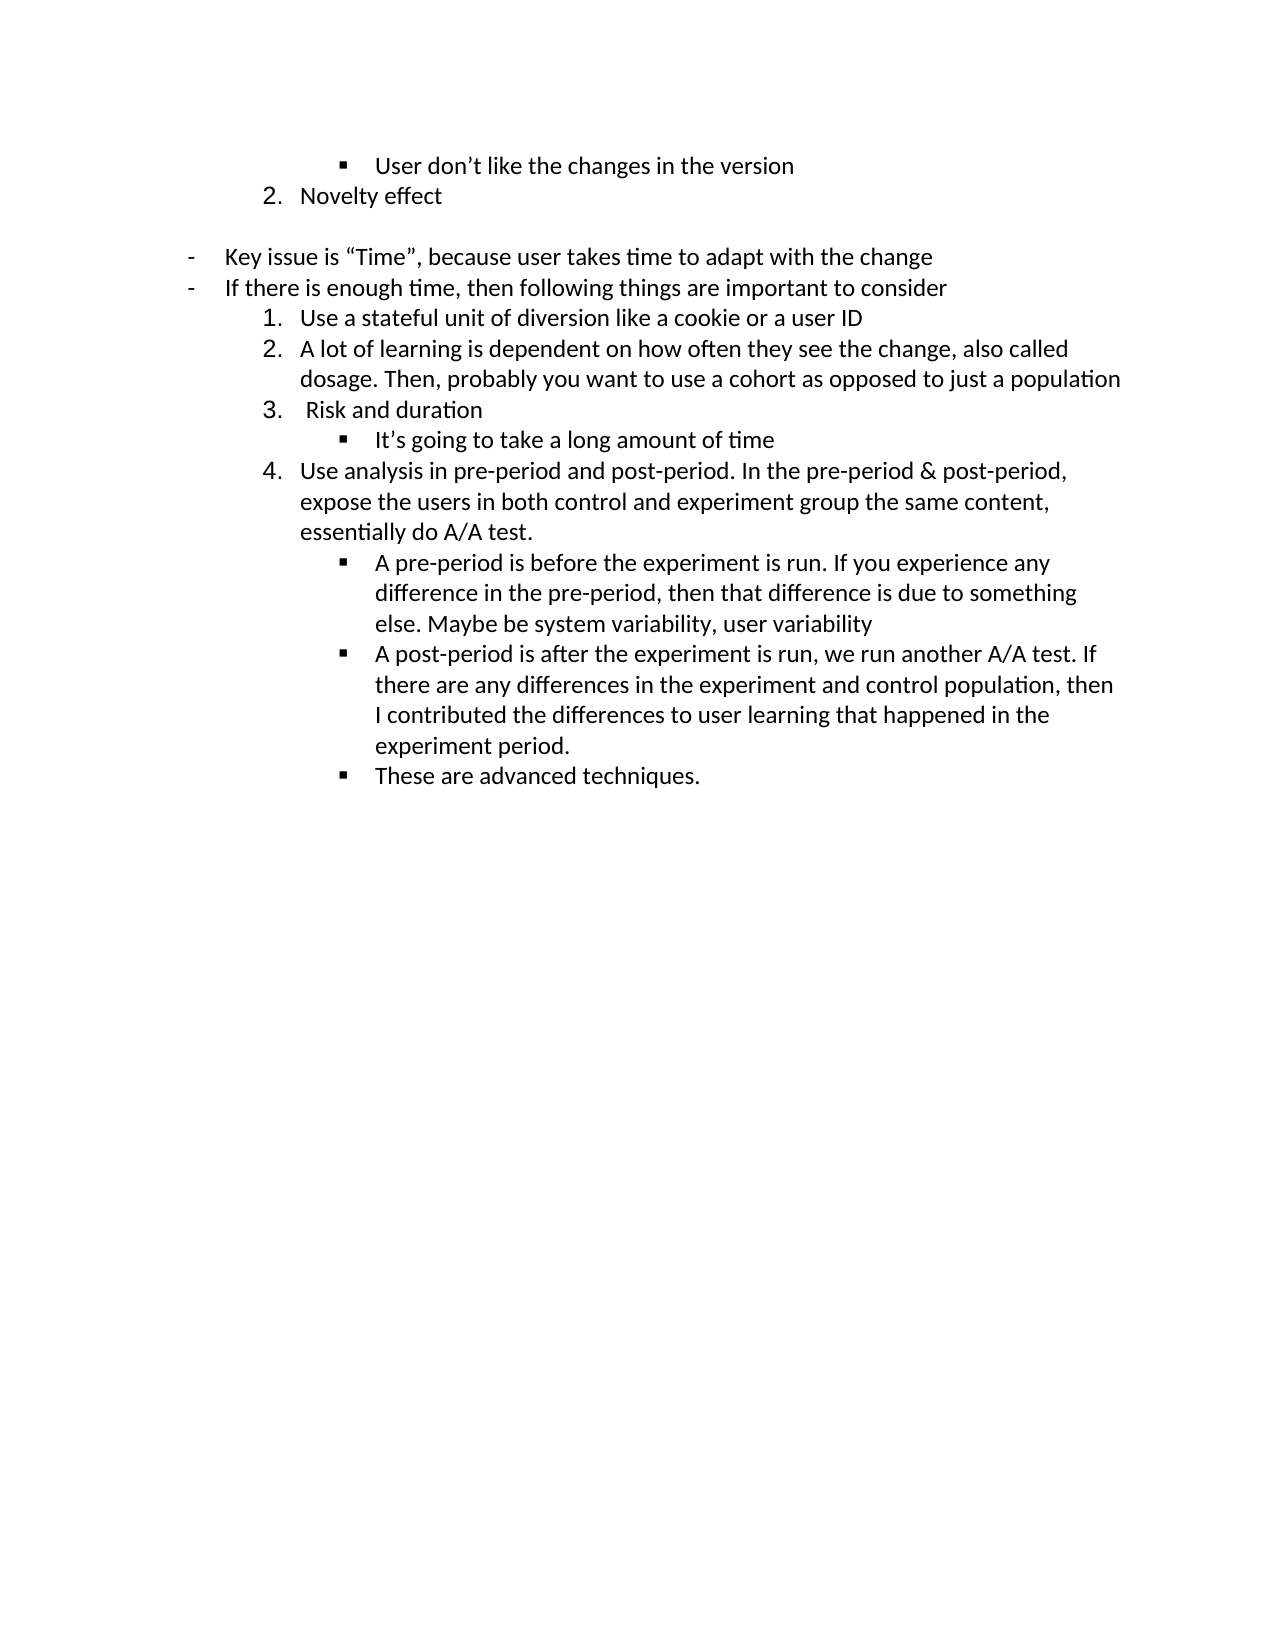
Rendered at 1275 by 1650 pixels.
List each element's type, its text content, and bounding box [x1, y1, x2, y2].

list Use a stateful unit of diversion like a cookie or a user ID [262, 303, 1125, 333]
list Novelty effect [262, 181, 1125, 211]
list A lot of learning is dependent on how often they see the change, also called dosage. Then, probably you want to use a cohort as opposed to just a population [262, 333, 1125, 394]
list If there is enough time, then following things are important to consider [187, 272, 1125, 303]
list Use analysis in pre-period and post-period. In the pre-period & post-period, expose the users in both control and experiment group the same content, essentially do A/A test. [262, 455, 1125, 547]
list It’s going to take a long amount of time [337, 425, 1125, 455]
list Risk and duration [262, 394, 1125, 425]
list A pre-period is before the experiment is run. If you experience any difference in the pre-period, then that difference is due to something else. Maybe be system variability, user variability [337, 547, 1125, 638]
list These are advanced techniques. [337, 760, 1125, 791]
list User don’t like the changes in the version [337, 150, 1125, 181]
list Key issue is “Time”, because user takes time to adapt with the change [187, 242, 1125, 272]
list A post-period is after the experiment is run, we run another A/A test. If there are any differences in the experiment and control population, then I contributed the differences to user learning that happened in the experiment period. [337, 638, 1125, 760]
